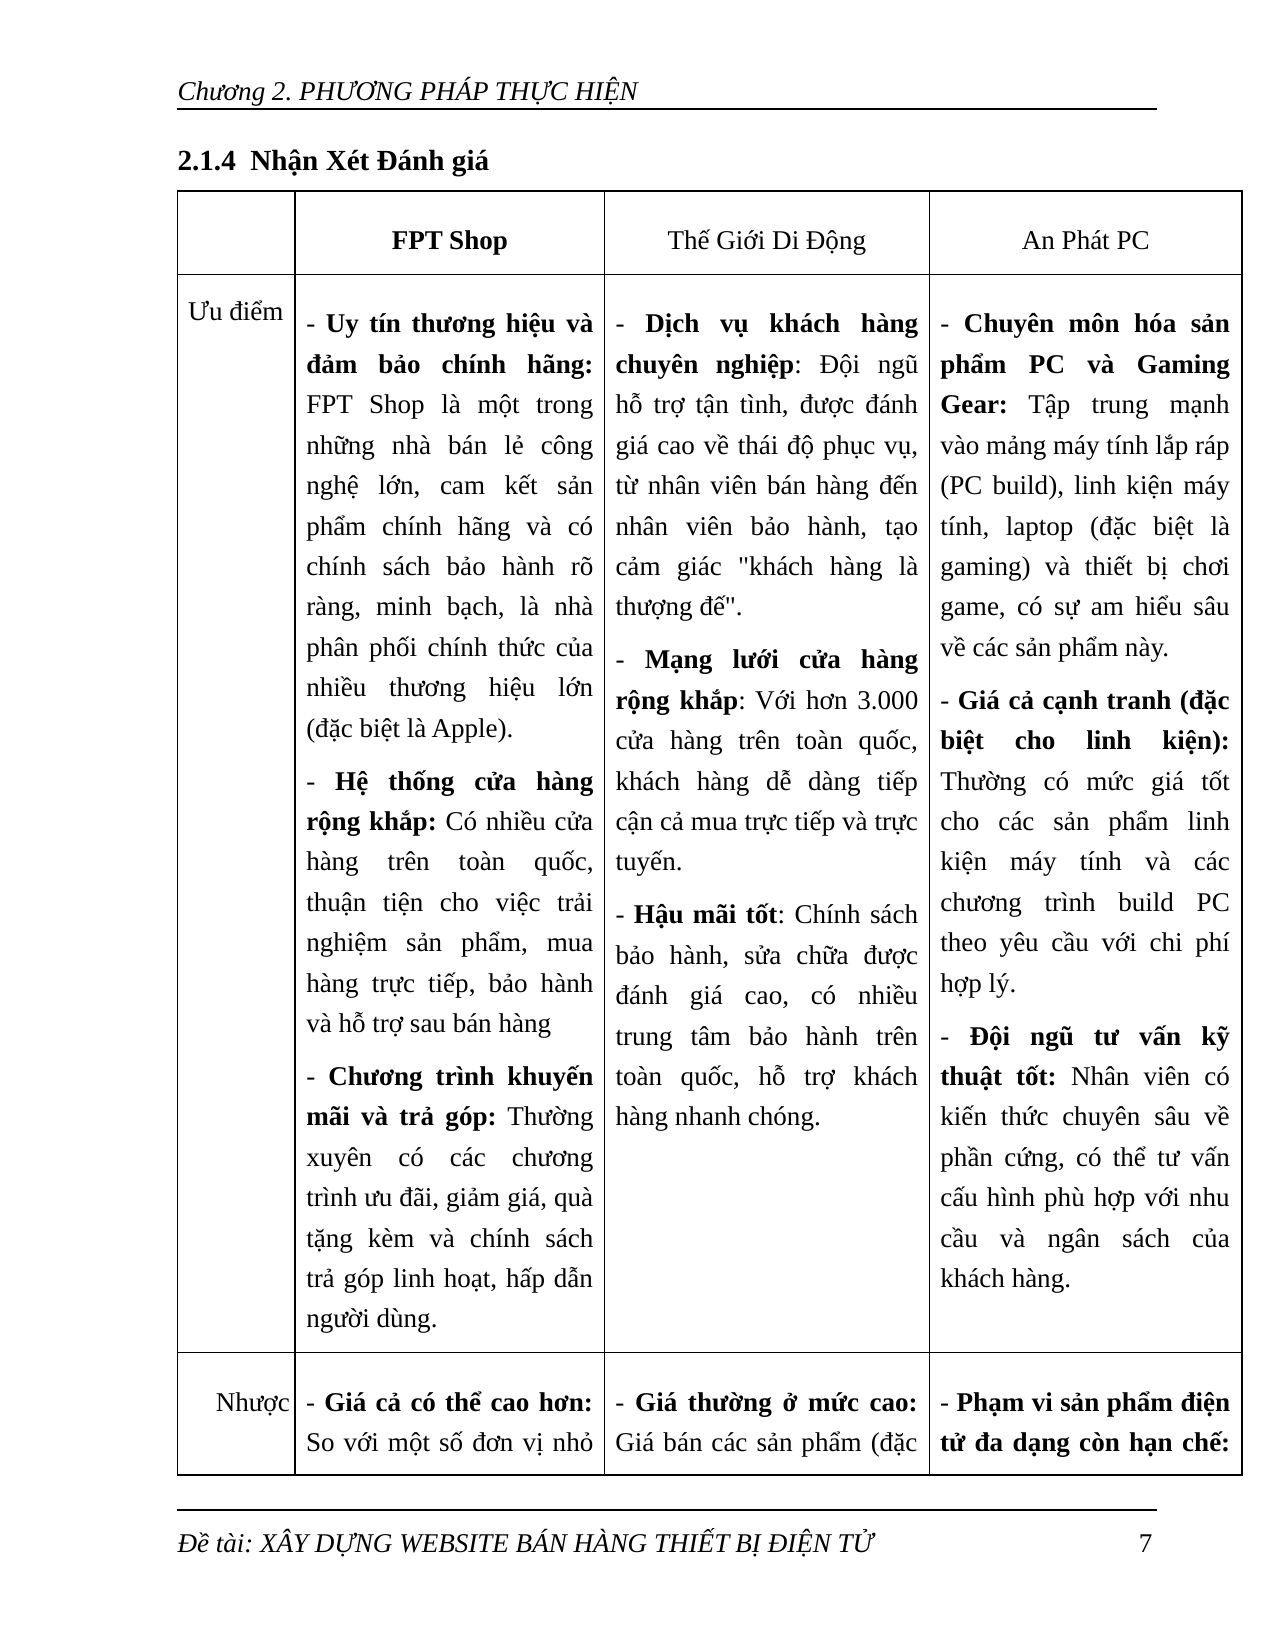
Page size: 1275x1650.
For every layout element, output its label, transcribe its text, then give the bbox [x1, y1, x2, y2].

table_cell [930, 1353, 1241, 1474]
table_cell - Dịch vụ khách hàng chuyên nghiệp: Đội ngũ hỗ trợ tận tình, được đánh giá cao về thái độ phục vụ, từ nhân viên bán hàng đến nhân viên bảo hành, tạo cảm giác "khách hàng là thượng đế". - Mạng lưới cửa hàng rộng khắp: Với hơn 3.000 cửa hàng trên toàn quốc, khách hàng dễ dàng tiếp cận cả mua trực tiếp và trực tuyến. - Hậu mãi tốt: Chính sách bảo hành, sửa chữa được đánh giá cao, có nhiều trung tâm bảo hành trên toàn quốc, hỗ trợ khách hàng nhanh chóng. [605, 275, 929, 1352]
table_cell Ưu điểm [178, 275, 294, 1352]
table_header Thế Giới Di Động [605, 192, 929, 273]
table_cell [605, 1353, 929, 1474]
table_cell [296, 1353, 604, 1474]
table_header An Phát PC [930, 192, 1241, 273]
subtitle Nhận Xét Đánh giá [177, 143, 1157, 177]
table_cell - Uy tín thương hiệu và đảm bảo chính hãng: FPT Shop là một trong những nhà bán lẻ công nghệ lớn, cam kết sản phẩm chính hãng và có chính sách bảo hành rõ ràng, minh bạch, là nhà phân phối chính thức của nhiều thương hiệu lớn (đặc biệt là Apple). - Hệ thống cửa hàng rộng khắp: Có nhiều cửa hàng trên toàn quốc, thuận tiện cho việc trải nghiệm sản phẩm, mua hàng trực tiếp, bảo hành và hỗ trợ sau bán hàng - Chương trình khuyến mãi và trả góp: Thường xuyên có các chương trình ưu đãi, giảm giá, quà tặng kèm và chính sách trả góp linh hoạt, hấp dẫn người dùng. [296, 275, 604, 1352]
table_header [178, 192, 294, 273]
table_cell - Chuyên môn hóa sản phẩm PC và Gaming Gear: Tập trung mạnh vào mảng máy tính lắp ráp (PC build), linh kiện máy tính, laptop (đặc biệt là gaming) và thiết bị chơi game, có sự am hiểu sâu về các sản phẩm này. - Giá cả cạnh tranh (đặc biệt cho linh kiện): Thường có mức giá tốt cho các sản phẩm linh kiện máy tính và các chương trình build PC theo yêu cầu với chi phí hợp lý. - Đội ngũ tư vấn kỹ thuật tốt: Nhân viên có kiến thức chuyên sâu về phần cứng, có thể tư vấn cấu hình phù hợp với nhu cầu và ngân sách của khách hàng. [930, 275, 1241, 1352]
table_cell Nhược điểm [178, 1353, 294, 1474]
table_header FPT Shop [296, 192, 604, 273]
